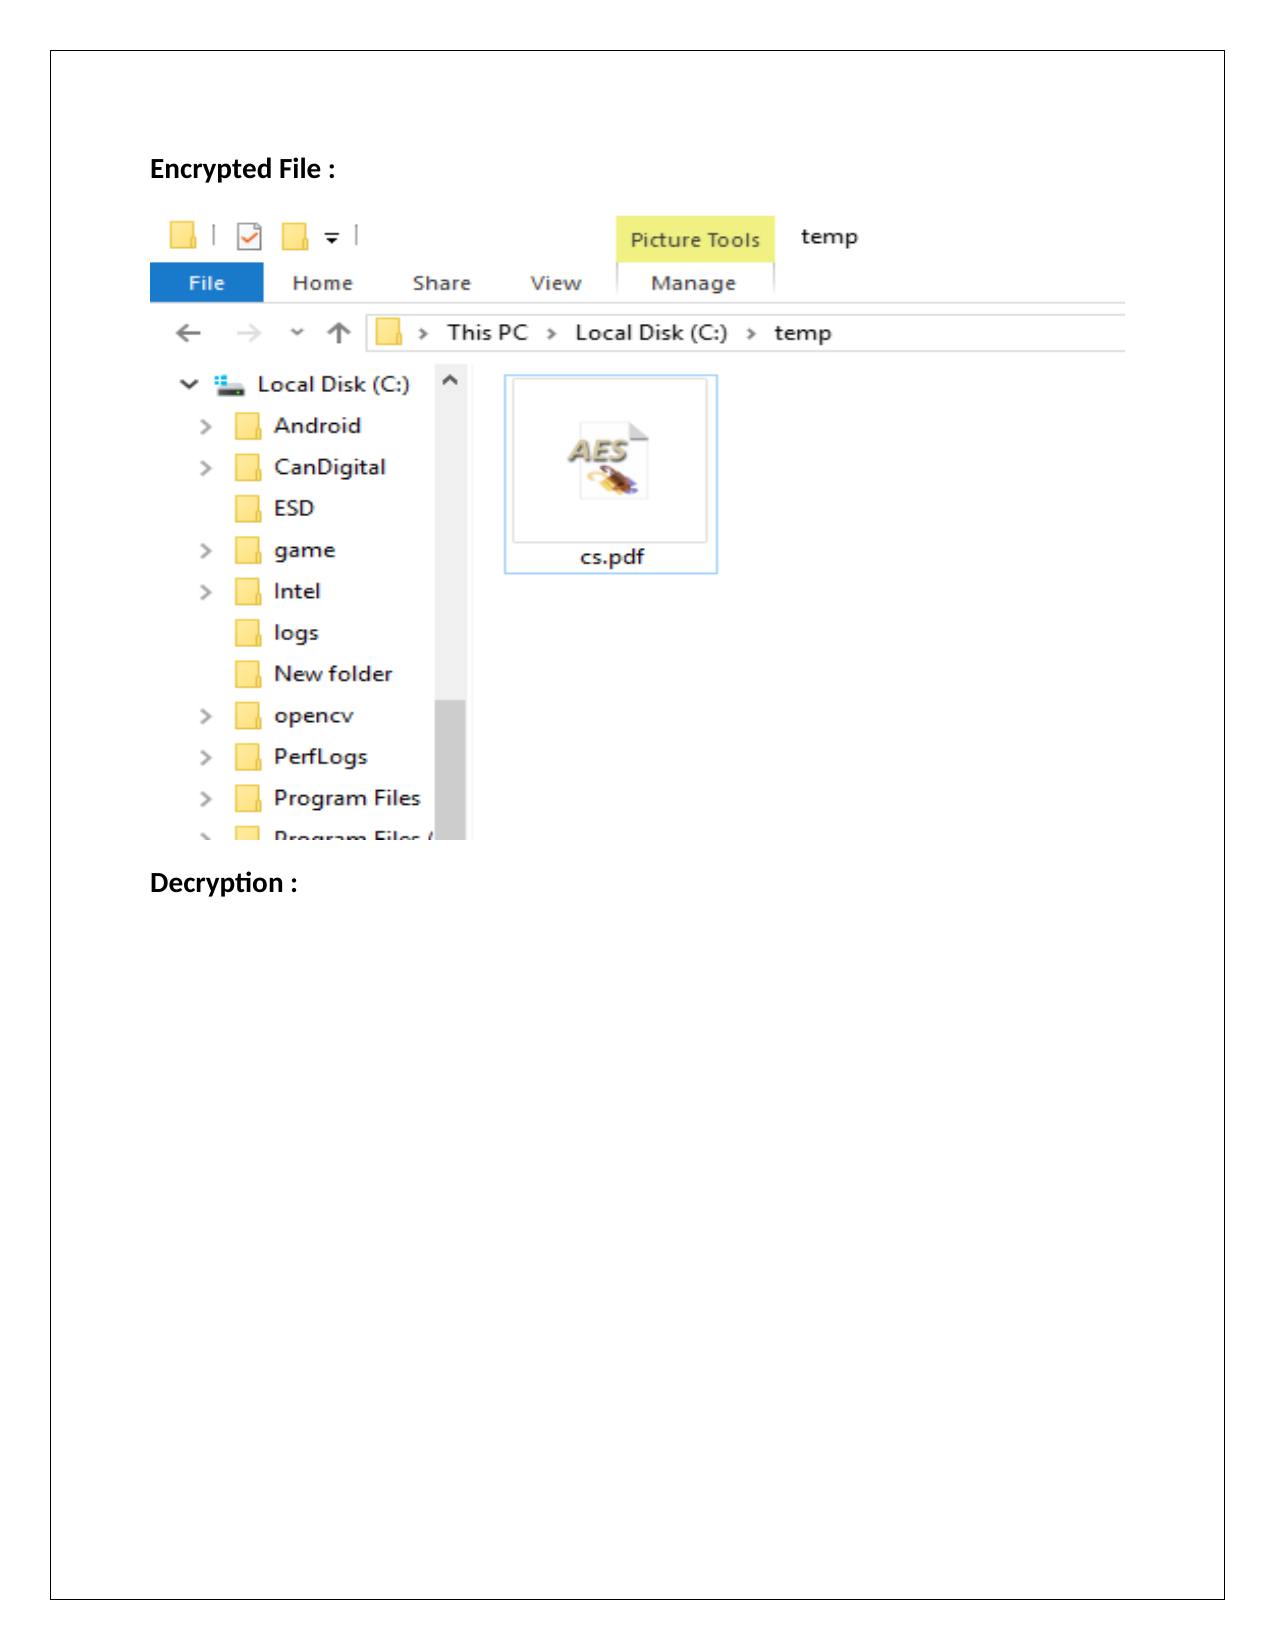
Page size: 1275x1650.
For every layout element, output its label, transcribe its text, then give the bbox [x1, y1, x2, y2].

text Encrypted File : [150, 150, 1125, 186]
text Decryption : [150, 864, 1125, 900]
picture [150, 211, 1125, 840]
